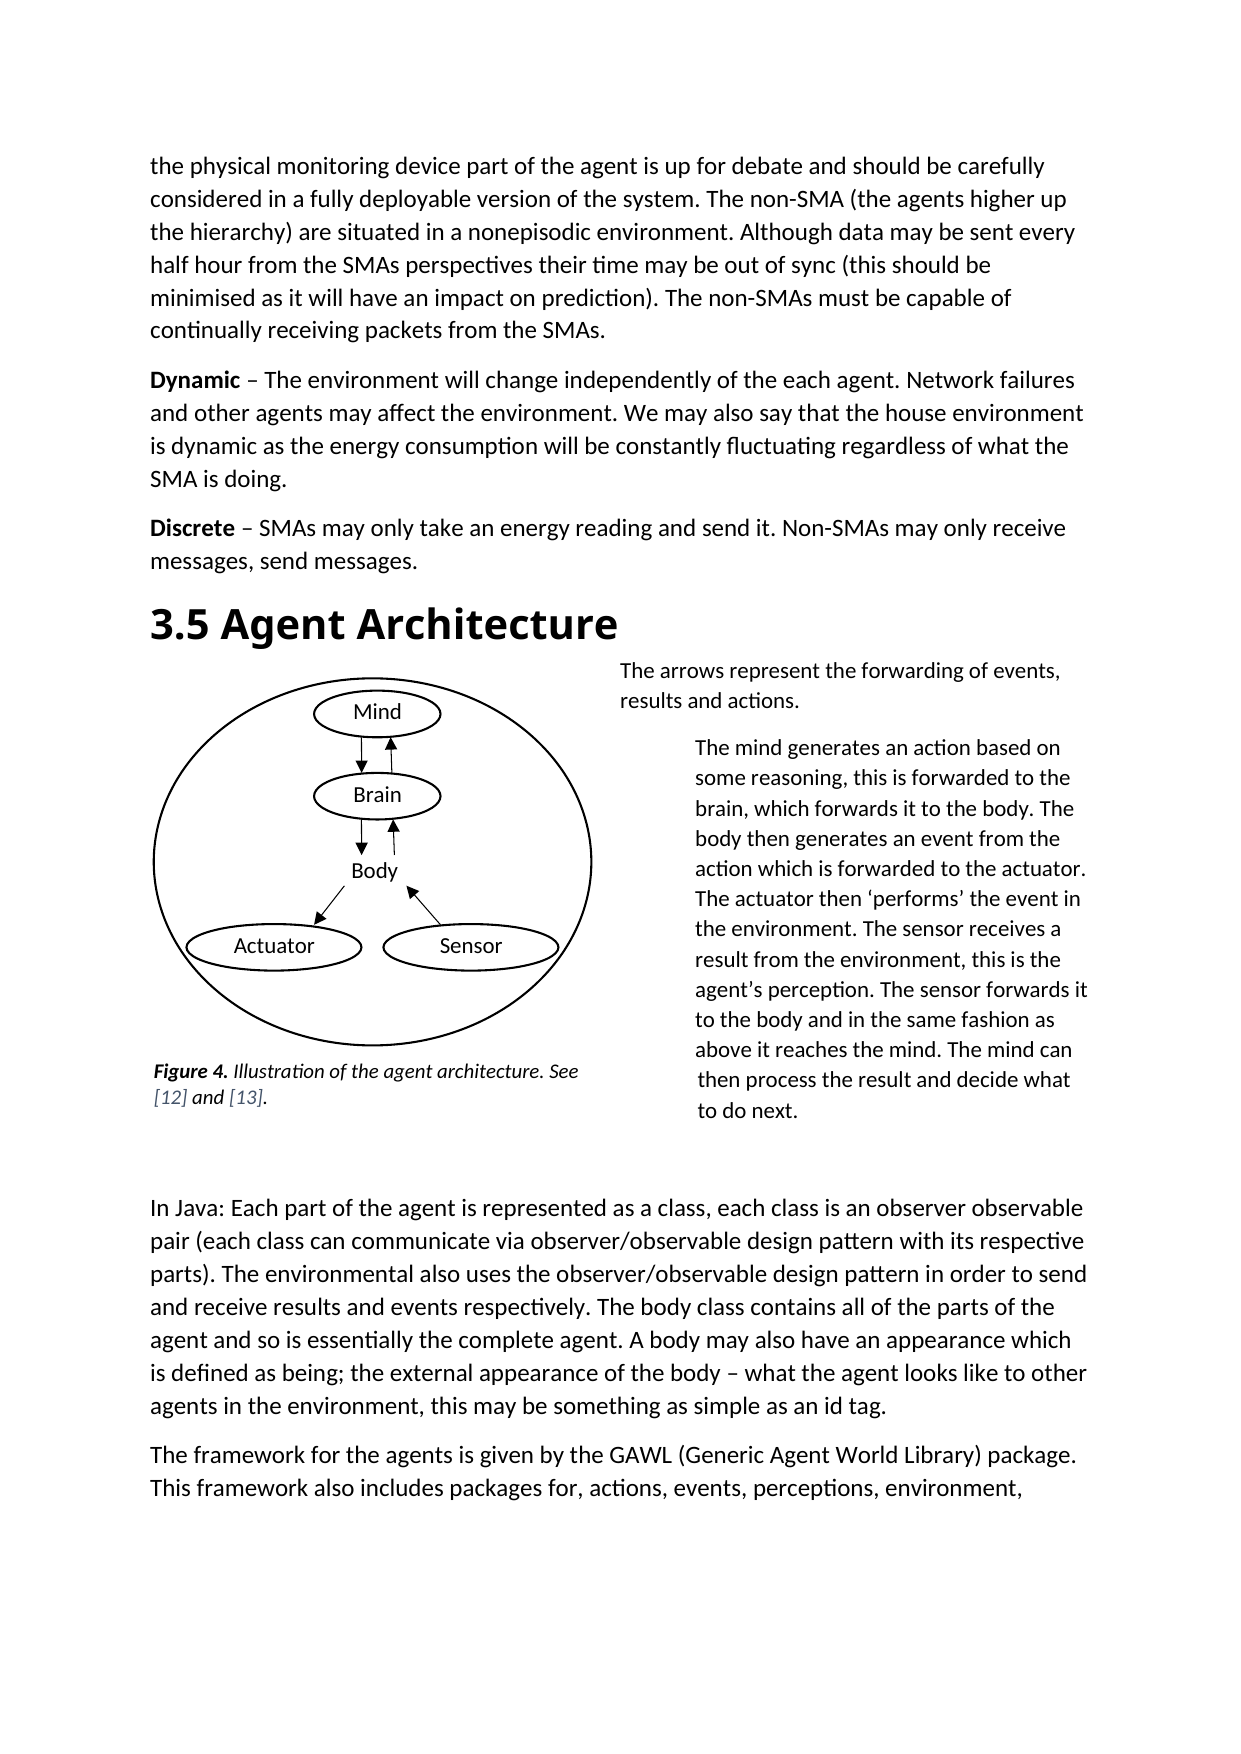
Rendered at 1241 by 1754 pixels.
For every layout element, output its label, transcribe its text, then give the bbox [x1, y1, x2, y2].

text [150, 150, 1090, 345]
text Dynamic – The environment will change independently of the each agent. Network failures and other agents may affect the environment. We may also say that the house environment is dynamic as the energy consumption will be constantly fluctuating regardless of what the SMA is doing. [150, 364, 1090, 493]
list The mind generates an action based on some reasoning, this is forwarded to the brain, which forwards it to the body. The body then generates an event from the action which is forwarded to the actuator. The actuator then ‘performs’ the event in the environment. The sensor receives a result from the environment, this is the agent’s perception. The sensor forwards it to the body and in the same fashion as above it reaches the mind. The mind can then process the result and decide what to do next. [225, 733, 1090, 1124]
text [150, 1439, 1090, 1503]
text The arrows represent the forwarding of events, results and actions. [150, 656, 1090, 714]
subtitle 3.5 Agent Architecture [150, 595, 1090, 652]
text Discrete – SMAs may only take an energy reading and send it. Non-SMAs may only receive messages, send messages. [150, 512, 1090, 576]
text In Java: Each part of the agent is represented as a class, each class is an observer observable pair (each class can communicate via observer/observable design pattern with its respective parts). The environmental also uses the observer/observable design pattern in order to send and receive results and events respectively. The body class contains all of the parts of the agent and so is essentially the complete agent. A body may also have an appearance which is defined as being; the external appearance of the body – what the agent looks like to other agents in the environment, this may be something as simple as an id tag. [150, 1192, 1090, 1420]
